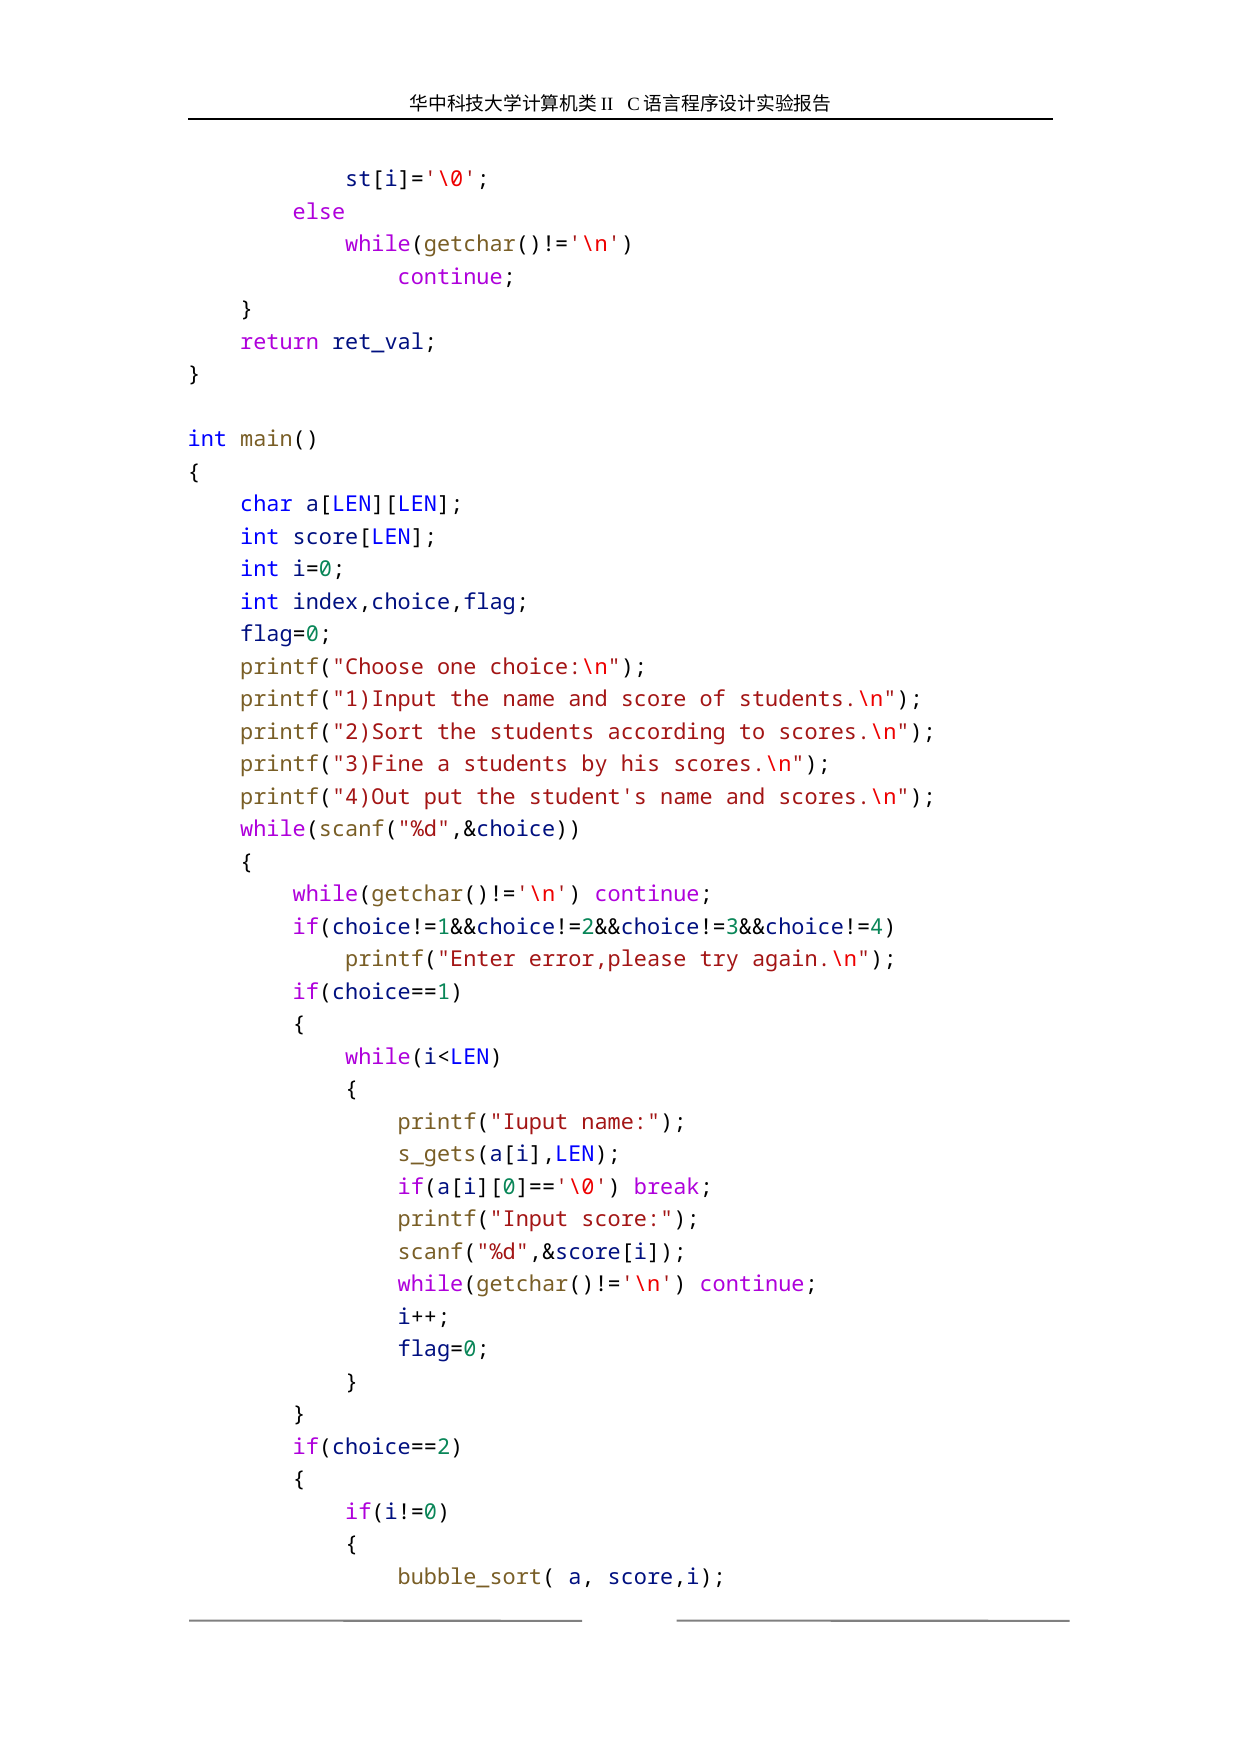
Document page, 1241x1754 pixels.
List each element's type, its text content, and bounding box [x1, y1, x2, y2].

text { [187, 1072, 1053, 1104]
text flag=0; [187, 617, 1053, 649]
text bubble_sort( a, score,i); [187, 1559, 1053, 1592]
text while(getchar()!='\n') continue; [187, 1267, 1053, 1299]
text while(scanf("%d",&choice)) [187, 812, 1053, 844]
text { [187, 844, 1053, 877]
text printf("2)Sort the students according to scores.\n"); [187, 714, 1053, 747]
text scanf("%d",&score[i]); [187, 1234, 1053, 1267]
text } [187, 1364, 1053, 1397]
text char a[LEN][LEN]; [187, 487, 1053, 519]
text continue; [187, 259, 1053, 292]
text { [187, 454, 1053, 487]
text printf("3)Fine a students by his scores.\n"); [187, 747, 1053, 779]
text while(getchar()!='\n') continue; [187, 877, 1053, 909]
text i++; [187, 1299, 1053, 1332]
text { [187, 1007, 1053, 1039]
text int i=0; [187, 552, 1053, 584]
text int main() [187, 422, 1053, 454]
text } [187, 357, 1053, 389]
text printf("Enter error,please try again.\n"); [187, 942, 1053, 974]
text printf("4)Out put the student's name and scores.\n"); [187, 779, 1053, 812]
text flag=0; [187, 1332, 1053, 1364]
text if(choice==1) [187, 974, 1053, 1007]
text { [187, 1462, 1053, 1494]
text printf("1)Input the name and score of students.\n"); [187, 682, 1053, 714]
text } [187, 292, 1053, 324]
text int score[LEN]; [187, 519, 1053, 552]
text return ret_val; [187, 324, 1053, 357]
text if(a[i][0]=='\0') break; [187, 1169, 1053, 1202]
text s_gets(a[i],LEN); [187, 1137, 1053, 1169]
text if(i!=0) [187, 1494, 1053, 1527]
text printf("Input score:"); [187, 1202, 1053, 1234]
text } [187, 1397, 1053, 1429]
text st[i]='\0'; [187, 162, 1053, 194]
text if(choice==2) [187, 1429, 1053, 1462]
text printf("Choose one choice:\n"); [187, 649, 1053, 682]
text { [187, 1527, 1053, 1559]
text while(i<LEN) [187, 1039, 1053, 1072]
text int index,choice,flag; [187, 584, 1053, 617]
text if(choice!=1&&choice!=2&&choice!=3&&choice!=4) [187, 909, 1053, 942]
text else [187, 194, 1053, 227]
text while(getchar()!='\n') [187, 227, 1053, 259]
text printf("Iuput name:"); [187, 1104, 1053, 1137]
